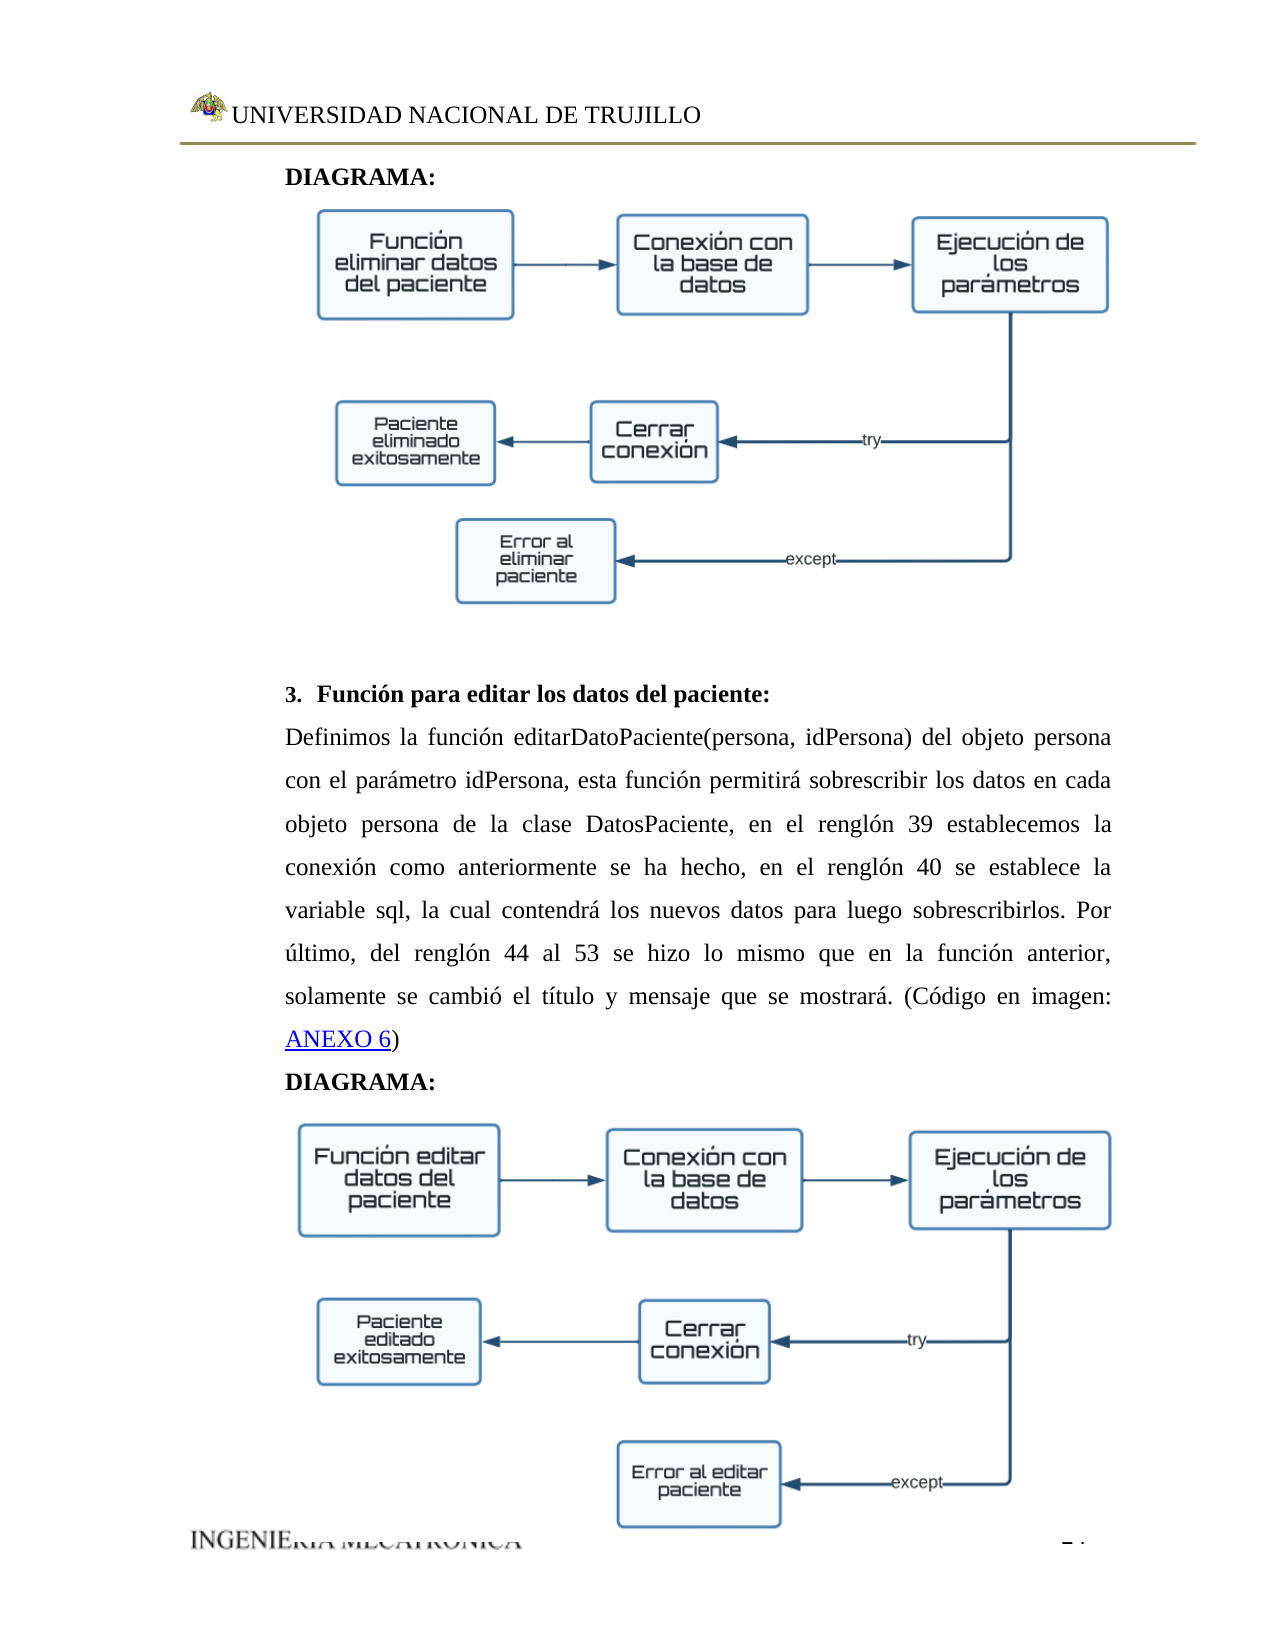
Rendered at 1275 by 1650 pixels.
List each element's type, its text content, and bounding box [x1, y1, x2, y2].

text DIAGRAMA: [285, 1067, 1112, 1096]
picture [176, 1112, 1121, 1570]
text DIAGRAMA: [285, 162, 1112, 191]
text Definimos la función editarDatoPaciente(persona, idPersona) del objeto persona con el parámetro idPersona, esta función permitirá sobrescribir los datos en cada objeto persona de la clase DatosPaciente, en el renglón 39 establecemos la conexión como anteriormente se ha hecho, en el renglón 40 se establece la variable sql, la cual contendrá los nuevos datos para luego sobrescribirlos. Por último, del renglón 44 al 53 se hizo lo mismo que en la función anterior, solamente se cambió el título y mensaje que se mostrará. (Código en imagen: ANEXO 6) [285, 722, 1112, 1053]
list Función para editar los datos del paciente: [285, 679, 1112, 708]
picture [190, 91, 228, 123]
picture [301, 207, 1121, 608]
